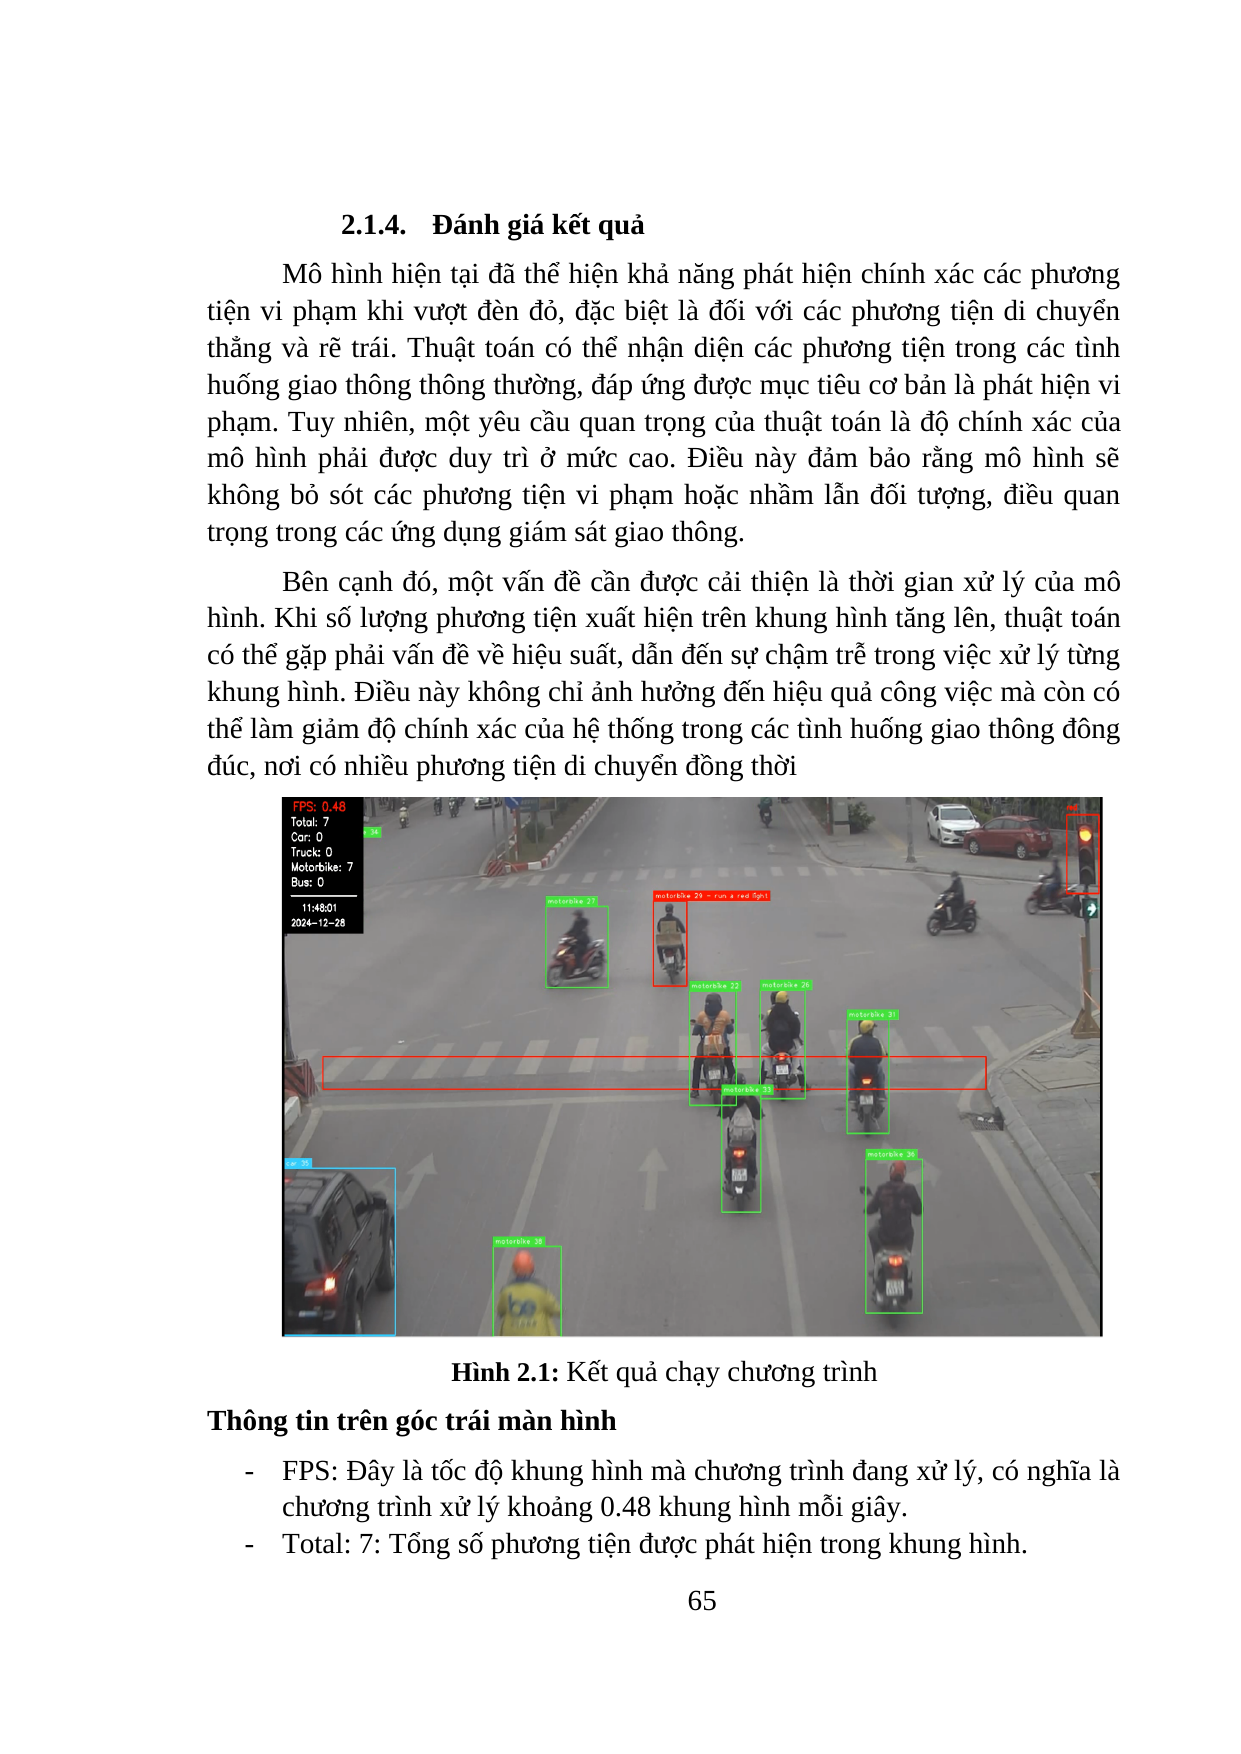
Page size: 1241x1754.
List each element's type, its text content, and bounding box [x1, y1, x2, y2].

text Kết quả chạy chương trình [207, 1354, 1122, 1387]
subtitle Đánh giá kết quả [266, 207, 1122, 240]
picture [281, 797, 1103, 1338]
text Bên cạnh đó, một vấn đề cần được cải thiện là thời gian xử lý của mô hình. Khi số lượng phương tiện xuất hiện trên khung hình tăng lên, thuật toán có thể gặp phải vấn đề về hiệu suất, dẫn đến sự chậm trễ trong việc xử lý từng khung hình. Điều này không chỉ ảnh hưởng đến hiệu quả công việc mà còn có thể làm giảm độ chính xác của hệ thống trong các tình huống giao thông đông đúc, nơi có nhiều phương tiện di chuyển đồng thời [207, 564, 1122, 782]
text Mô hình hiện tại đã thể hiện khả năng phát hiện chính xác các phương tiện vi phạm khi vượt đèn đỏ, đặc biệt là đối với các phương tiện di chuyển thẳng và rẽ trái. Thuật toán có thể nhận diện các phương tiện trong các tình huống giao thông thông thường, đáp ứng được mục tiêu cơ bản là phát hiện vi phạm. Tuy nhiên, một yêu cầu quan trọng của thuật toán là độ chính xác của mô hình phải được duy trì ở mức cao. Điều này đảm bảo rằng mô hình sẽ không bỏ sót các phương tiện vi phạm hoặc nhầm lẫn đối tượng, điều quan trọng trong các ứng dụng giám sát giao thông. [207, 256, 1122, 548]
list Total: 7: Tổng số phương tiện được phát hiện trong khung hình. [244, 1526, 1122, 1560]
text Thông tin trên góc trái màn hình [207, 1403, 1122, 1437]
list FPS: Đây là tốc độ khung hình mà chương trình đang xử lý, có nghĩa là chương trình xử lý khoảng 0.48 khung hình mỗi giây. [244, 1453, 1122, 1523]
